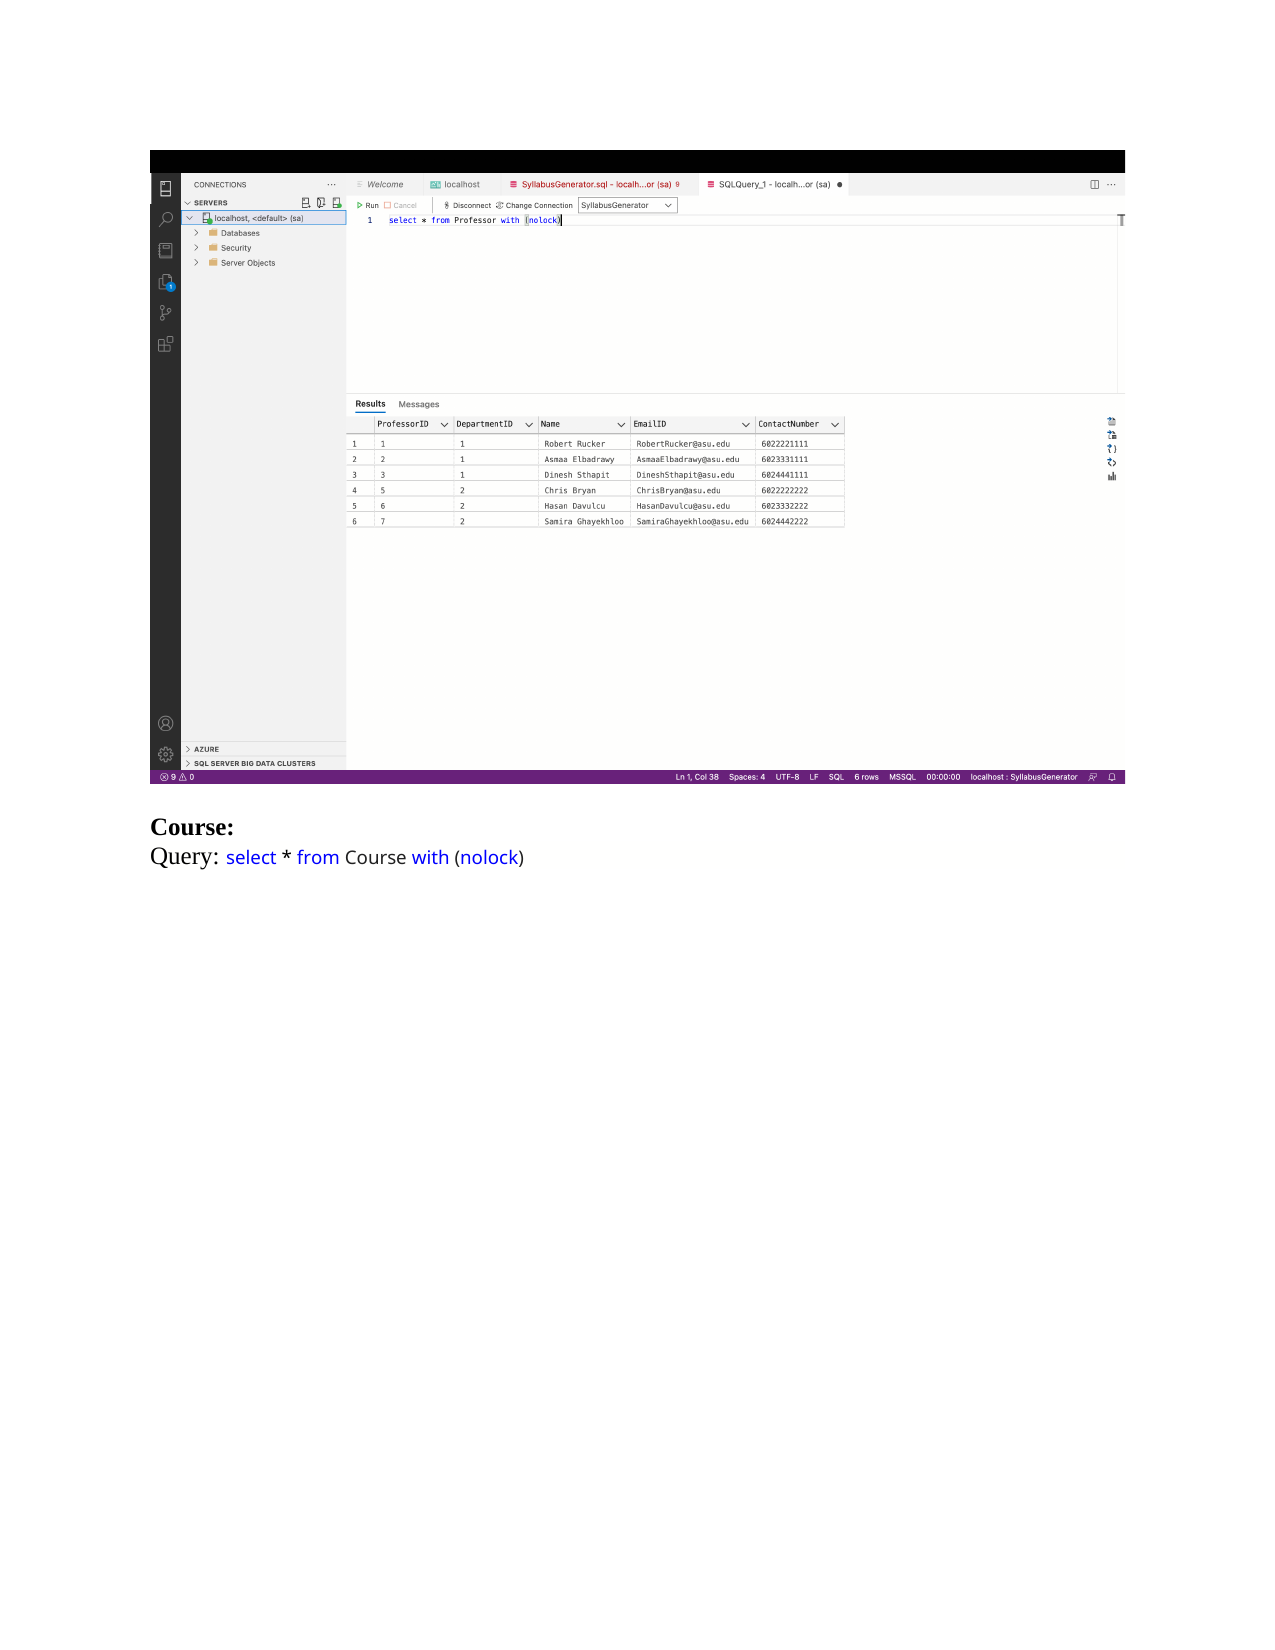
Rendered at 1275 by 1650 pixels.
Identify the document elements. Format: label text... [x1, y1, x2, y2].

text Course: [150, 812, 1125, 841]
picture [150, 150, 1125, 784]
text Query: select * from Course with (nolock) [150, 841, 1125, 869]
